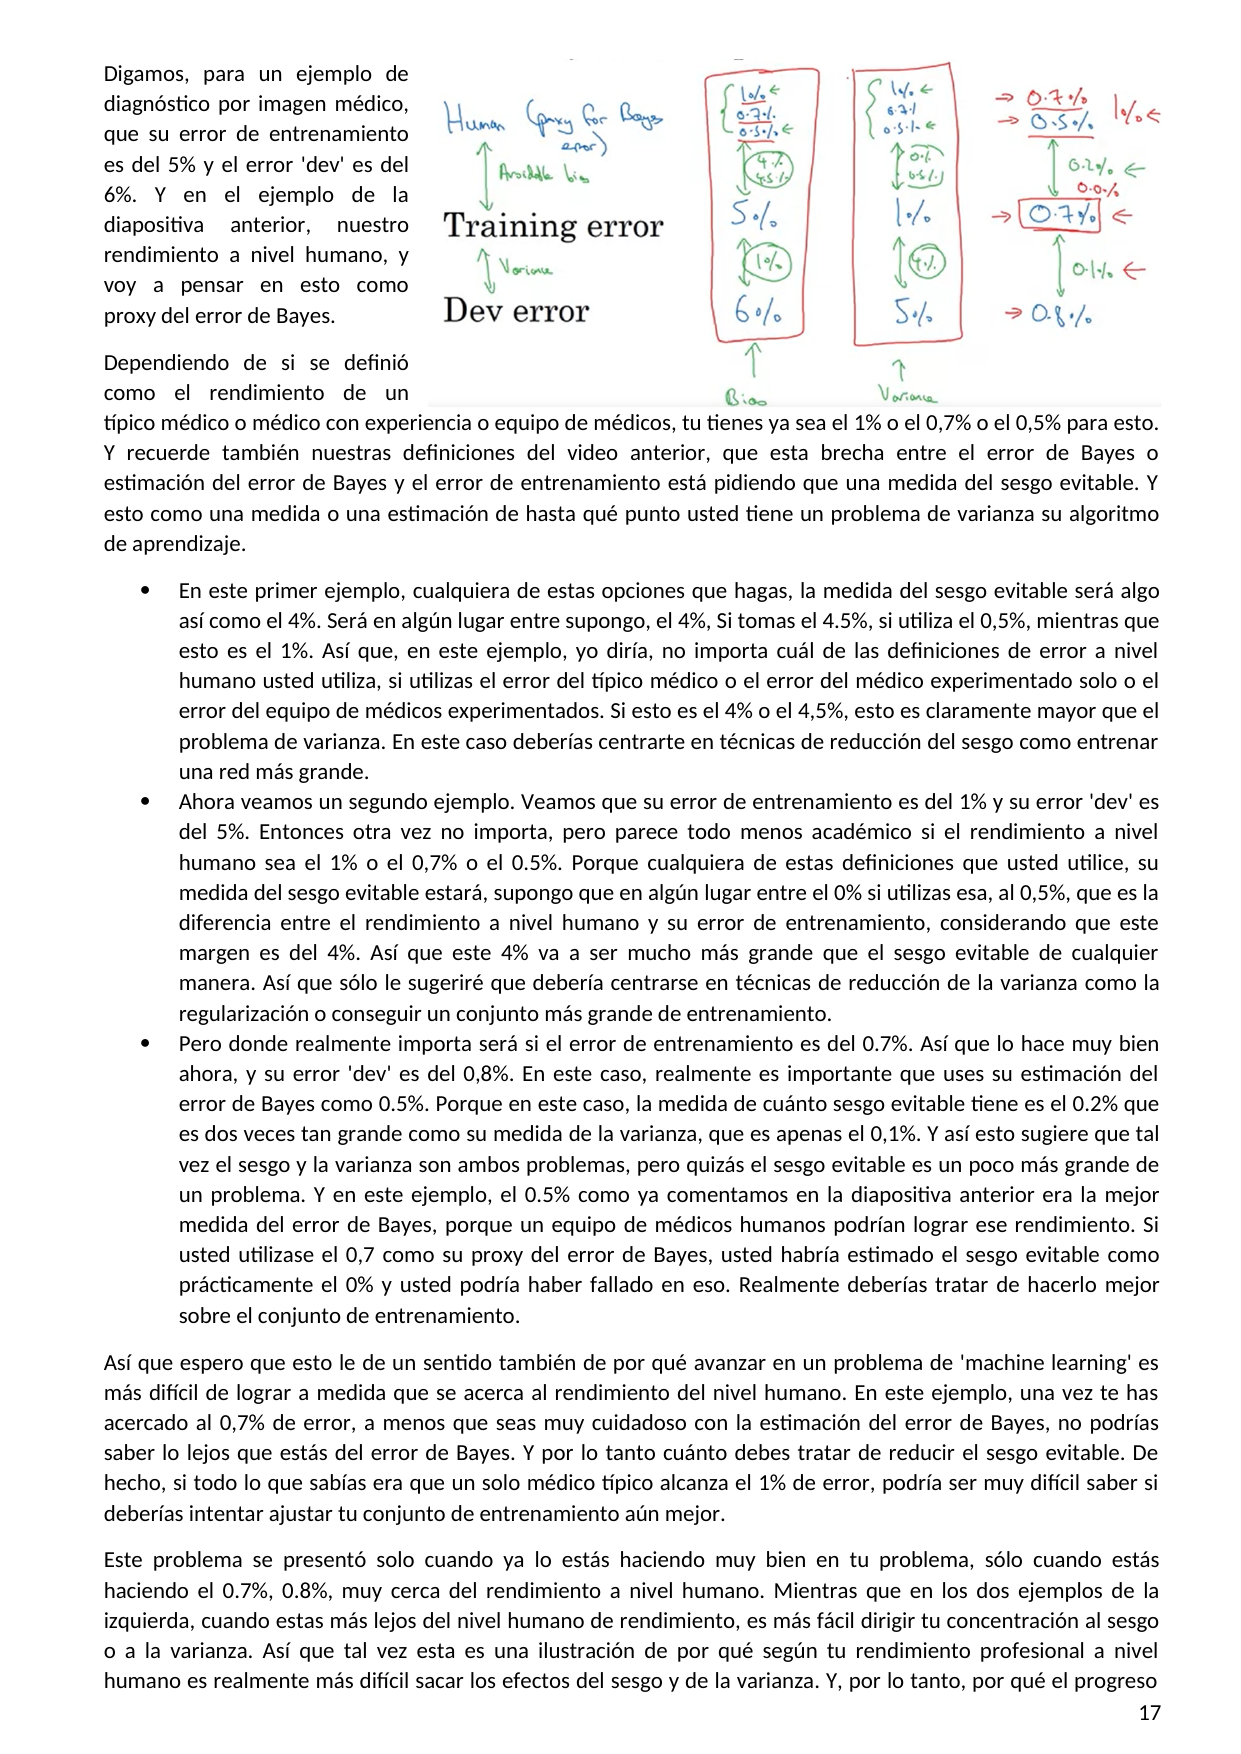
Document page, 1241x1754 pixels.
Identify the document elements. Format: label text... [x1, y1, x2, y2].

text Digamos, para un ejemplo de diagnóstico por imagen médico, que su error de entrenamiento es del 5% y el error 'dev' es del 6%. Y en el ejemplo de la diapositiva anterior, nuestro rendimiento a nivel humano, y voy a pensar en esto como proxy del error de Bayes. [103, 59, 428, 329]
picture [428, 59, 1162, 407]
text Dependiendo de si se definió como el rendimiento de un típico médico o médico con experiencia o equipo de médicos, tu tienes ya sea el 1% o el 0,7% o el 0,5% para esto. Y recuerde también nuestras definiciones del video anterior, que esta brecha entre el error de Bayes o estimación del error de Bayes y el error de entrenamiento está pidiendo que una medida del sesgo evitable. Y esto como una medida o una estimación de hasta qué punto usted tiene un problema de varianza su algoritmo de aprendizaje. [103, 348, 1161, 557]
list En este primer ejemplo, cualquiera de estas opciones que hagas, la medida del sesgo evitable será algo así como el 4%. Será en algún lugar entre supongo, el 4%, Si tomas el 4.5%, si utiliza el 0,5%, mientras que esto es el 1%. Así que, en este ejemplo, yo diría, no importa cuál de las definiciones de error a nivel humano usted utiliza, si utilizas el error del típico médico o el error del médico experimentado solo o el error del equipo de médicos experimentados. Si esto es el 4% o el 4,5%, esto es claramente mayor que el problema de varianza. En este caso deberías centrarte en técnicas de reducción del sesgo como entrenar una red más grande. [141, 576, 1161, 785]
list Ahora veamos un segundo ejemplo. Veamos que su error de entrenamiento es del 1% y su error 'dev' es del 5%. Entonces otra vez no importa, pero parece todo menos académico si el rendimiento a nivel humano sea el 1% o el 0,7% o el 0.5%. Porque cualquiera de estas definiciones que usted utilice, su medida del sesgo evitable estará, supongo que en algún lugar entre el 0% si utilizas esa, al 0,5%, que es la diferencia entre el rendimiento a nivel humano y su error de entrenamiento, considerando que este margen es del 4%. Así que este 4% va a ser mucho más grande que el sesgo evitable de cualquier manera. Así que sólo le sugeriré que debería centrarse en técnicas de reducción de la varianza como la regularización o conseguir un conjunto más grande de entrenamiento. [141, 787, 1161, 1027]
list Pero donde realmente importa será si el error de entrenamiento es del 0.7%. Así que lo hace muy bien ahora, y su error 'dev' es del 0,8%. En este caso, realmente es importante que uses su estimación del error de Bayes como 0.5%. Porque en este caso, la medida de cuánto sesgo evitable tiene es el 0.2% que es dos veces tan grande como su medida de la varianza, que es apenas el 0,1%. Y así esto sugiere que tal vez el sesgo y la varianza son ambos problemas, pero quizás el sesgo evitable es un poco más grande de un problema. Y en este ejemplo, el 0.5% como ya comentamos en la diapositiva anterior era la mejor medida del error de Bayes, porque un equipo de médicos humanos podrían lograr ese rendimiento. Si usted utilizase el 0,7 como su proxy del error de Bayes, usted habría estimado el sesgo evitable como prácticamente el 0% y usted podría haber fallado en eso. Realmente deberías tratar de hacerlo mejor sobre el conjunto de entrenamiento. [141, 1029, 1161, 1329]
text Así que espero que esto le de un sentido también de por qué avanzar en un problema de 'machine learning' es más difícil de lograr a medida que se acerca al rendimiento del nivel humano. En este ejemplo, una vez te has acercado al 0,7% de error, a menos que seas muy cuidadoso con la estimación del error de Bayes, no podrías saber lo lejos que estás del error de Bayes. Y por lo tanto cuánto debes tratar de reducir el sesgo evitable. De hecho, si todo lo que sabías era que un solo médico típico alcanza el 1% de error, podría ser muy difícil saber si deberías intentar ajustar tu conjunto de entrenamiento aún mejor. [103, 1348, 1161, 1527]
